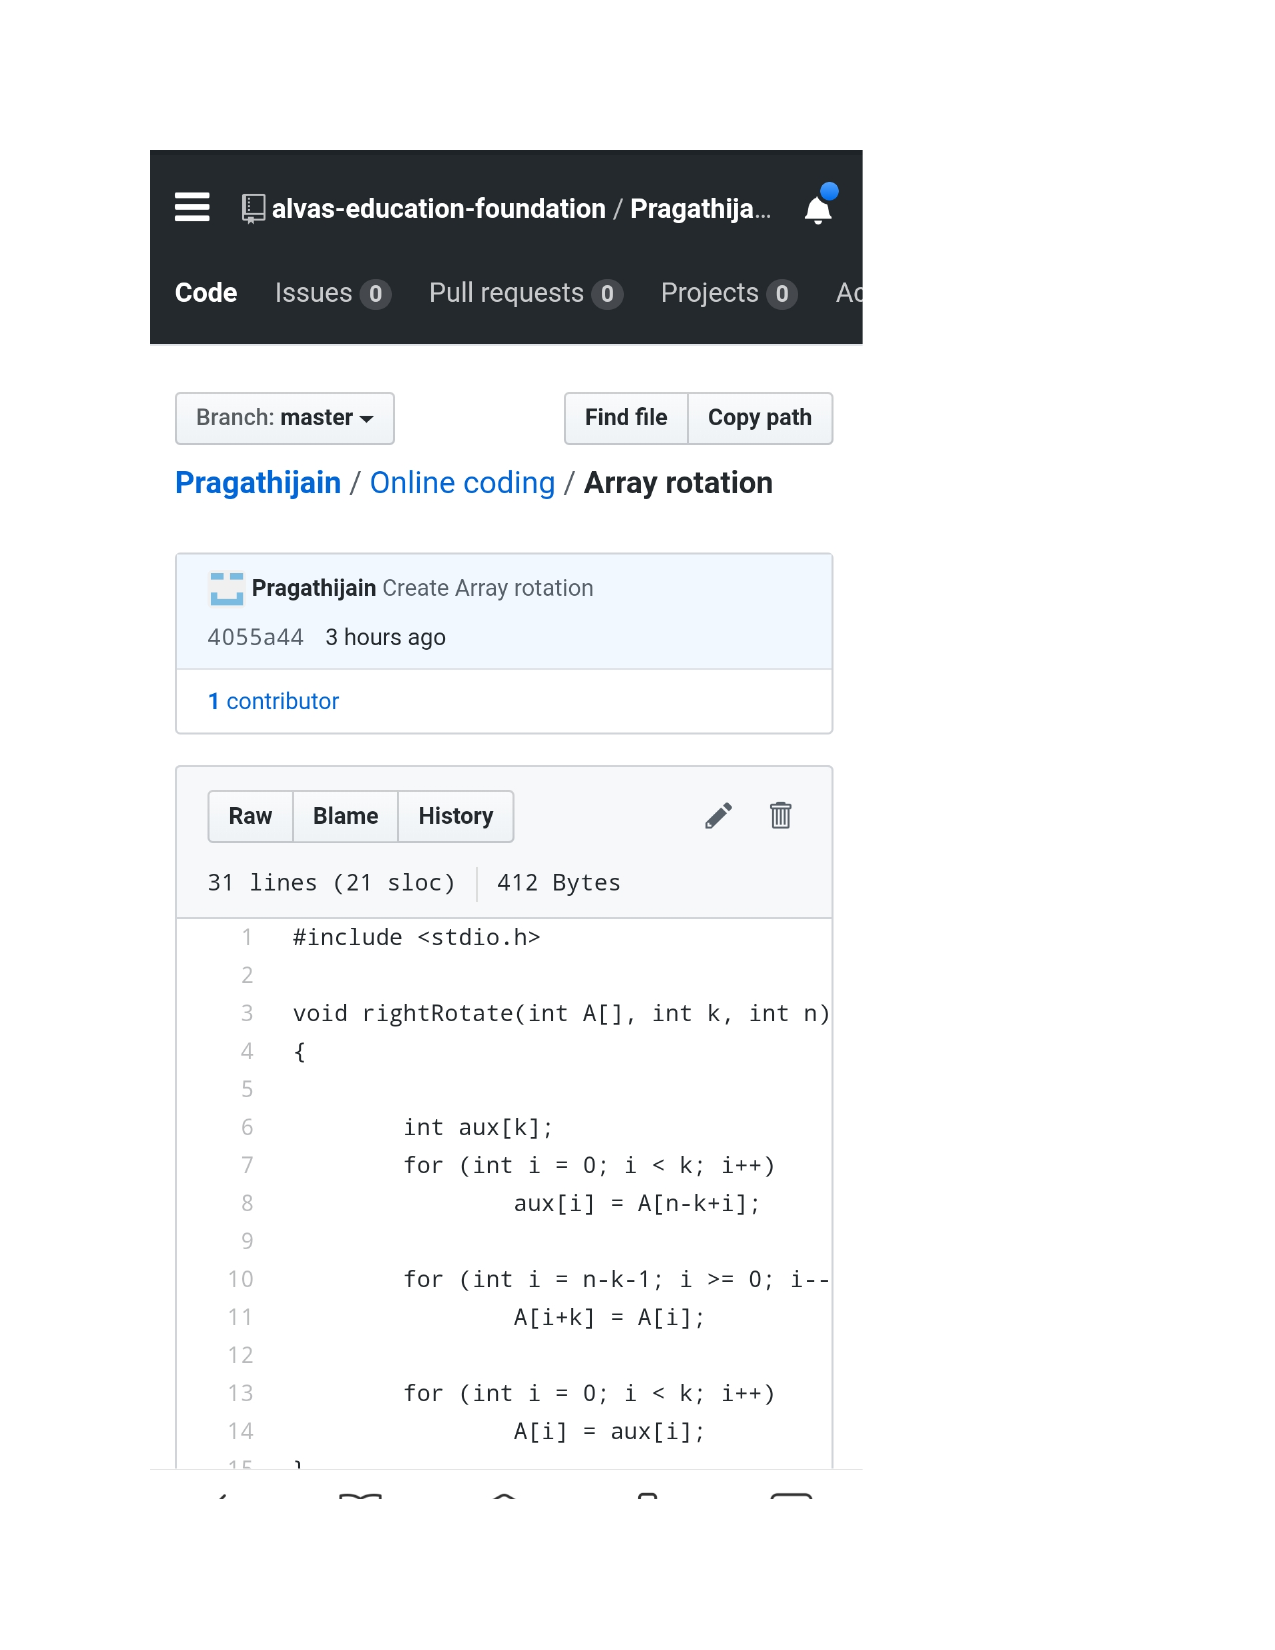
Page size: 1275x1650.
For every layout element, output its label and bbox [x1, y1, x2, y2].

picture [150, 150, 863, 1499]
